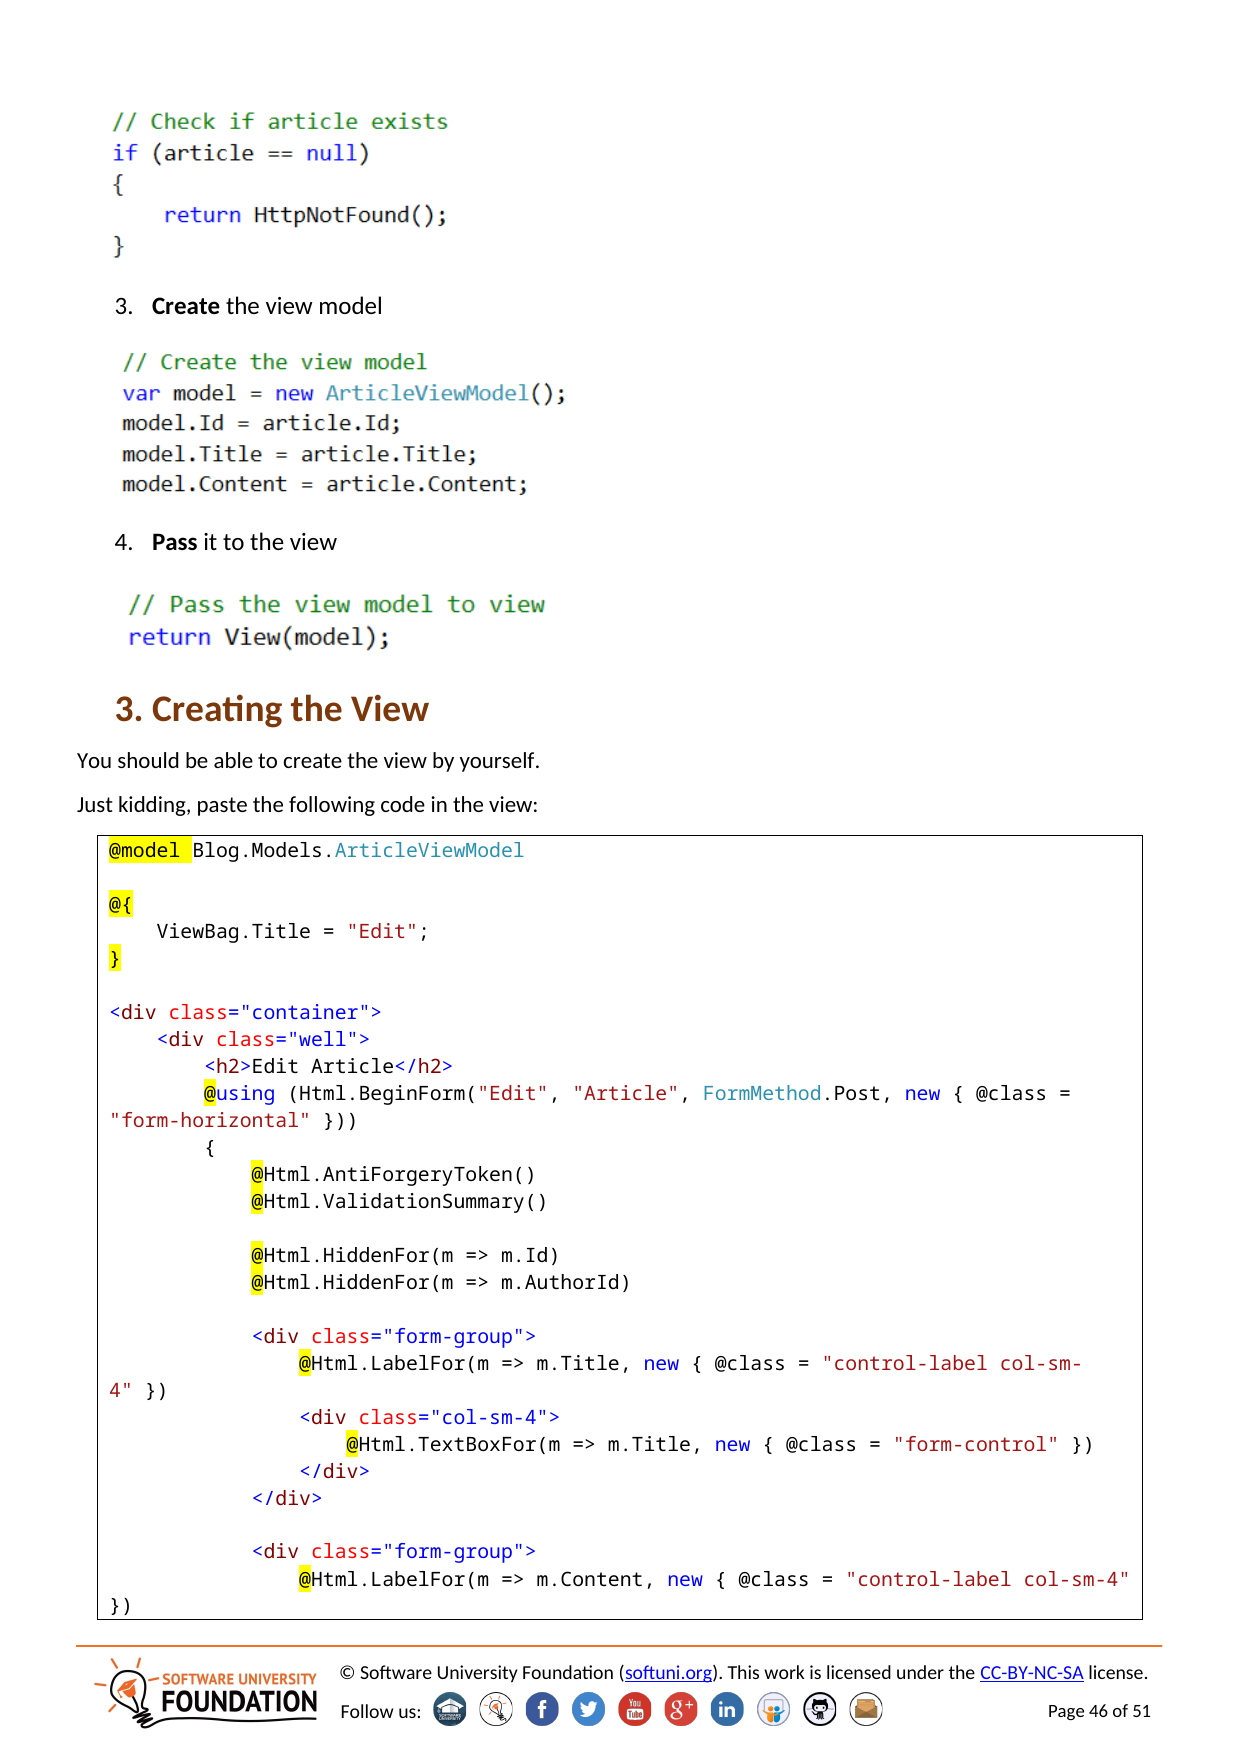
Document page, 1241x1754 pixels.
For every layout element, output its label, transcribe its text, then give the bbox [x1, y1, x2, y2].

picture [710, 1692, 744, 1726]
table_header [98, 836, 1142, 1619]
picture [76, 338, 635, 510]
list Pass it to the view [114, 526, 1163, 557]
picture [76, 573, 632, 660]
text Just kidding, paste the following code in the view: [77, 791, 1163, 819]
picture [572, 1692, 605, 1726]
picture [93, 1656, 317, 1729]
picture [664, 1692, 698, 1726]
list Create the view model [114, 291, 1163, 321]
text You should be able to create the view by yourself. [77, 746, 1163, 774]
picture [433, 1692, 467, 1726]
subtitle Creating the View [114, 685, 1163, 731]
picture [525, 1692, 559, 1726]
picture [76, 95, 635, 274]
picture [618, 1692, 652, 1726]
picture [479, 1692, 513, 1726]
picture [849, 1692, 883, 1726]
picture [803, 1692, 837, 1726]
picture [757, 1692, 790, 1726]
